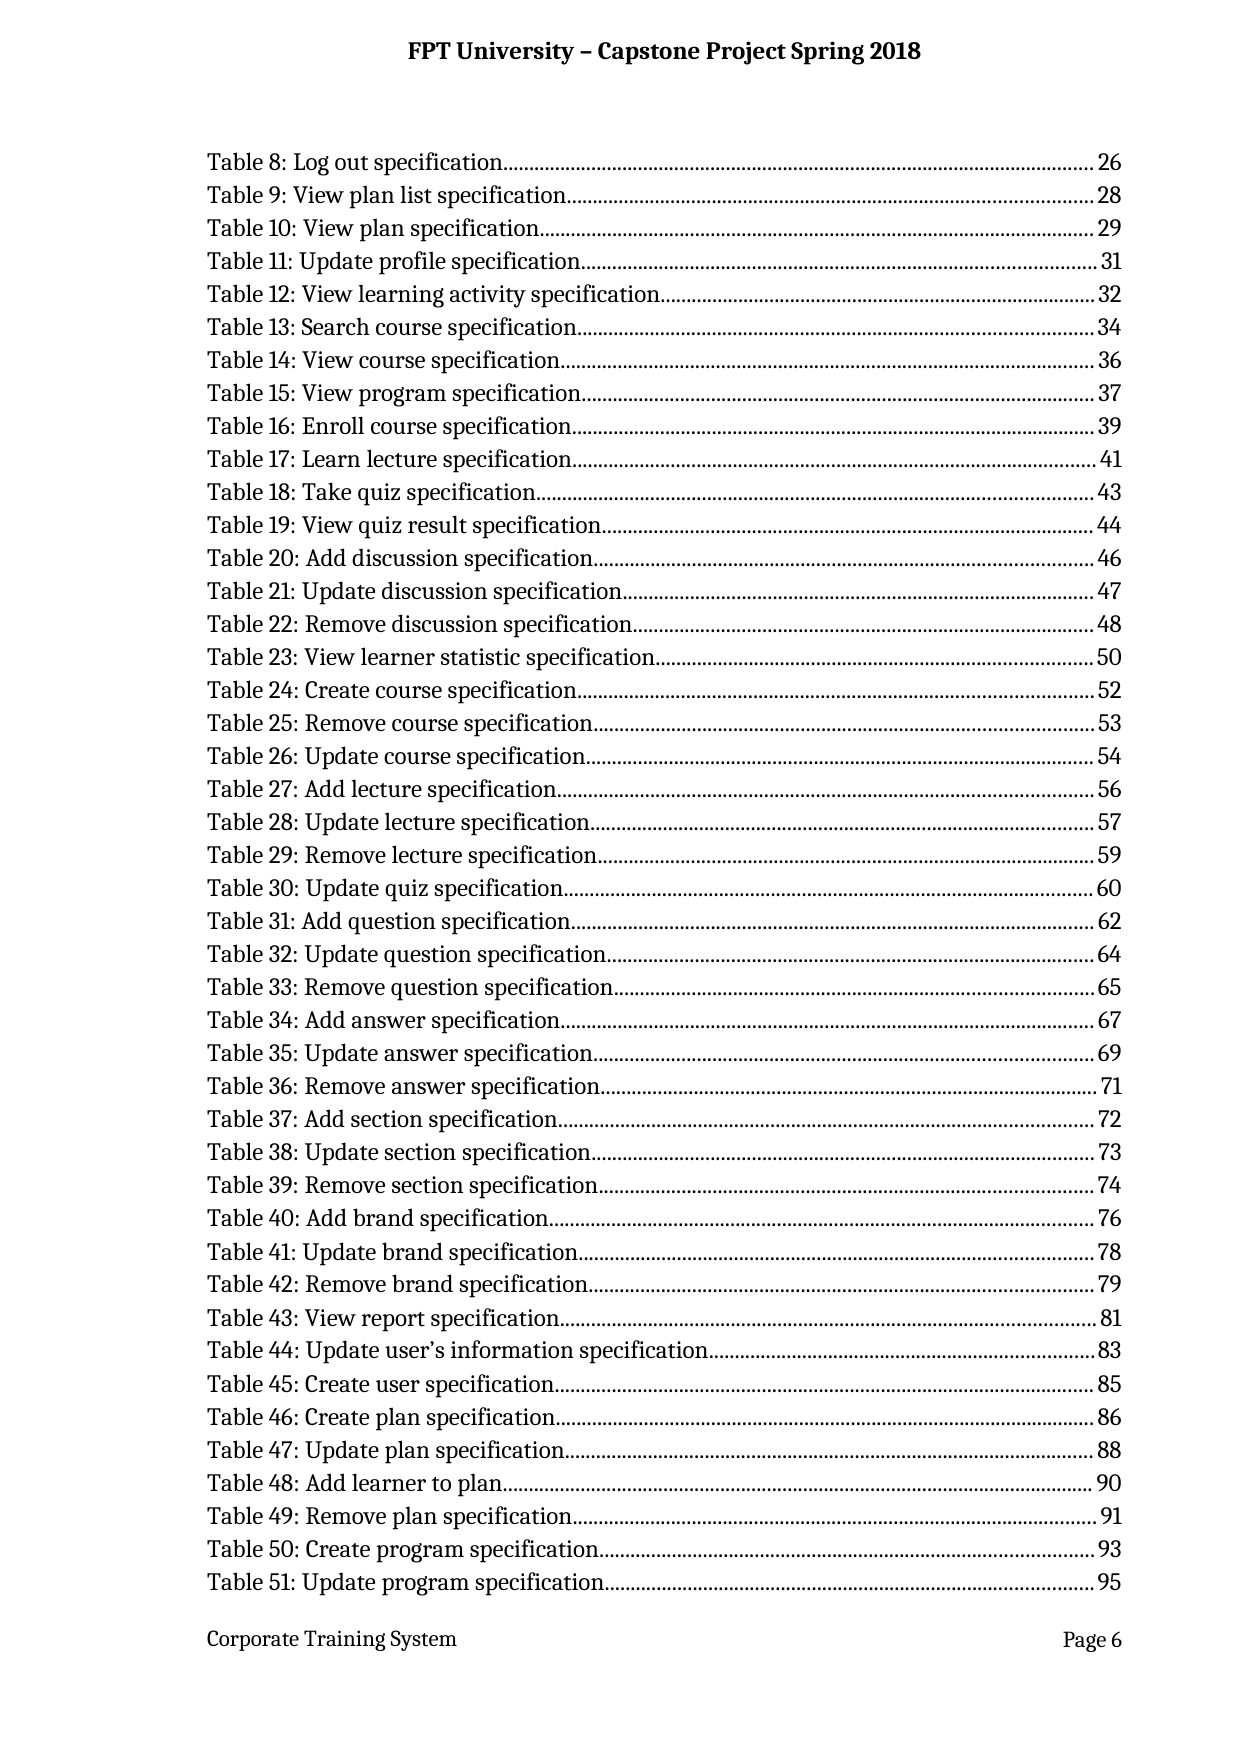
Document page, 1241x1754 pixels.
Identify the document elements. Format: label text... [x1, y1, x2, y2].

text Table 12: View learning activity specification 32 [207, 280, 1122, 308]
text Table 50: Create program specification 93 [207, 1534, 1122, 1563]
text Table 32: Update question specification 64 [207, 940, 1122, 969]
text Table 44: Update user’s information specification 83 [207, 1336, 1122, 1365]
text Table 42: Remove brand specification 79 [207, 1270, 1122, 1299]
text Table 17: Learn lecture specification 41 [207, 445, 1122, 474]
text Table 13: Search course specification 34 [207, 313, 1122, 342]
text Table 37: Add section specification 72 [207, 1105, 1122, 1134]
text Table 49: Remove plan specification 91 [207, 1502, 1122, 1530]
text Table 29: Remove lecture specification 59 [207, 841, 1122, 870]
text Table 8: Log out specification 26 [207, 148, 1122, 176]
text Table 11: Update profile specification 31 [207, 247, 1122, 276]
text Table 22: Remove discussion specification 48 [207, 610, 1122, 639]
text Table 21: Update discussion specification 47 [207, 577, 1122, 606]
text Table 41: Update brand specification 78 [207, 1237, 1122, 1266]
text Table 26: Update course specification 54 [207, 742, 1122, 771]
text Table 15: View program specification 37 [207, 379, 1122, 408]
text Table 48: Add learner to plan 90 [207, 1468, 1122, 1497]
text Table 23: View learner statistic specification 50 [207, 643, 1122, 672]
text Table 33: Remove question specification 65 [207, 973, 1122, 1002]
text Table 16: Enroll course specification 39 [207, 412, 1122, 441]
text Table 43: View report specification 81 [207, 1303, 1122, 1332]
text Table 45: Create user specification 85 [207, 1369, 1122, 1398]
text Table 10: View plan specification 29 [207, 214, 1122, 242]
text Table 14: View course specification 36 [207, 346, 1122, 374]
text Table 35: Update answer specification 69 [207, 1039, 1122, 1068]
text Table 46: Create plan specification 86 [207, 1402, 1122, 1431]
text Table 19: View quiz result specification 44 [207, 511, 1122, 540]
text Table 9: View plan list specification 28 [207, 181, 1122, 209]
text Table 40: Add brand specification 76 [207, 1204, 1122, 1233]
text Table 27: Add lecture specification 56 [207, 775, 1122, 804]
text Table 38: Update section specification 73 [207, 1138, 1122, 1167]
text Table 25: Remove course specification 53 [207, 709, 1122, 738]
text Table 30: Update quiz specification 60 [207, 874, 1122, 903]
text Table 28: Update lecture specification 57 [207, 808, 1122, 837]
text Table 20: Add discussion specification 46 [207, 544, 1122, 573]
text Table 31: Add question specification 62 [207, 907, 1122, 936]
text Table 24: Create course specification 52 [207, 676, 1122, 705]
text Table 36: Remove answer specification 71 [207, 1072, 1122, 1101]
text Table 47: Update plan specification 88 [207, 1436, 1122, 1464]
text Table 39: Remove section specification 74 [207, 1171, 1122, 1200]
text Table 18: Take quiz specification 43 [207, 478, 1122, 507]
text Table 51: Update program specification 95 [207, 1568, 1122, 1596]
text Table 34: Add answer specification 67 [207, 1006, 1122, 1035]
